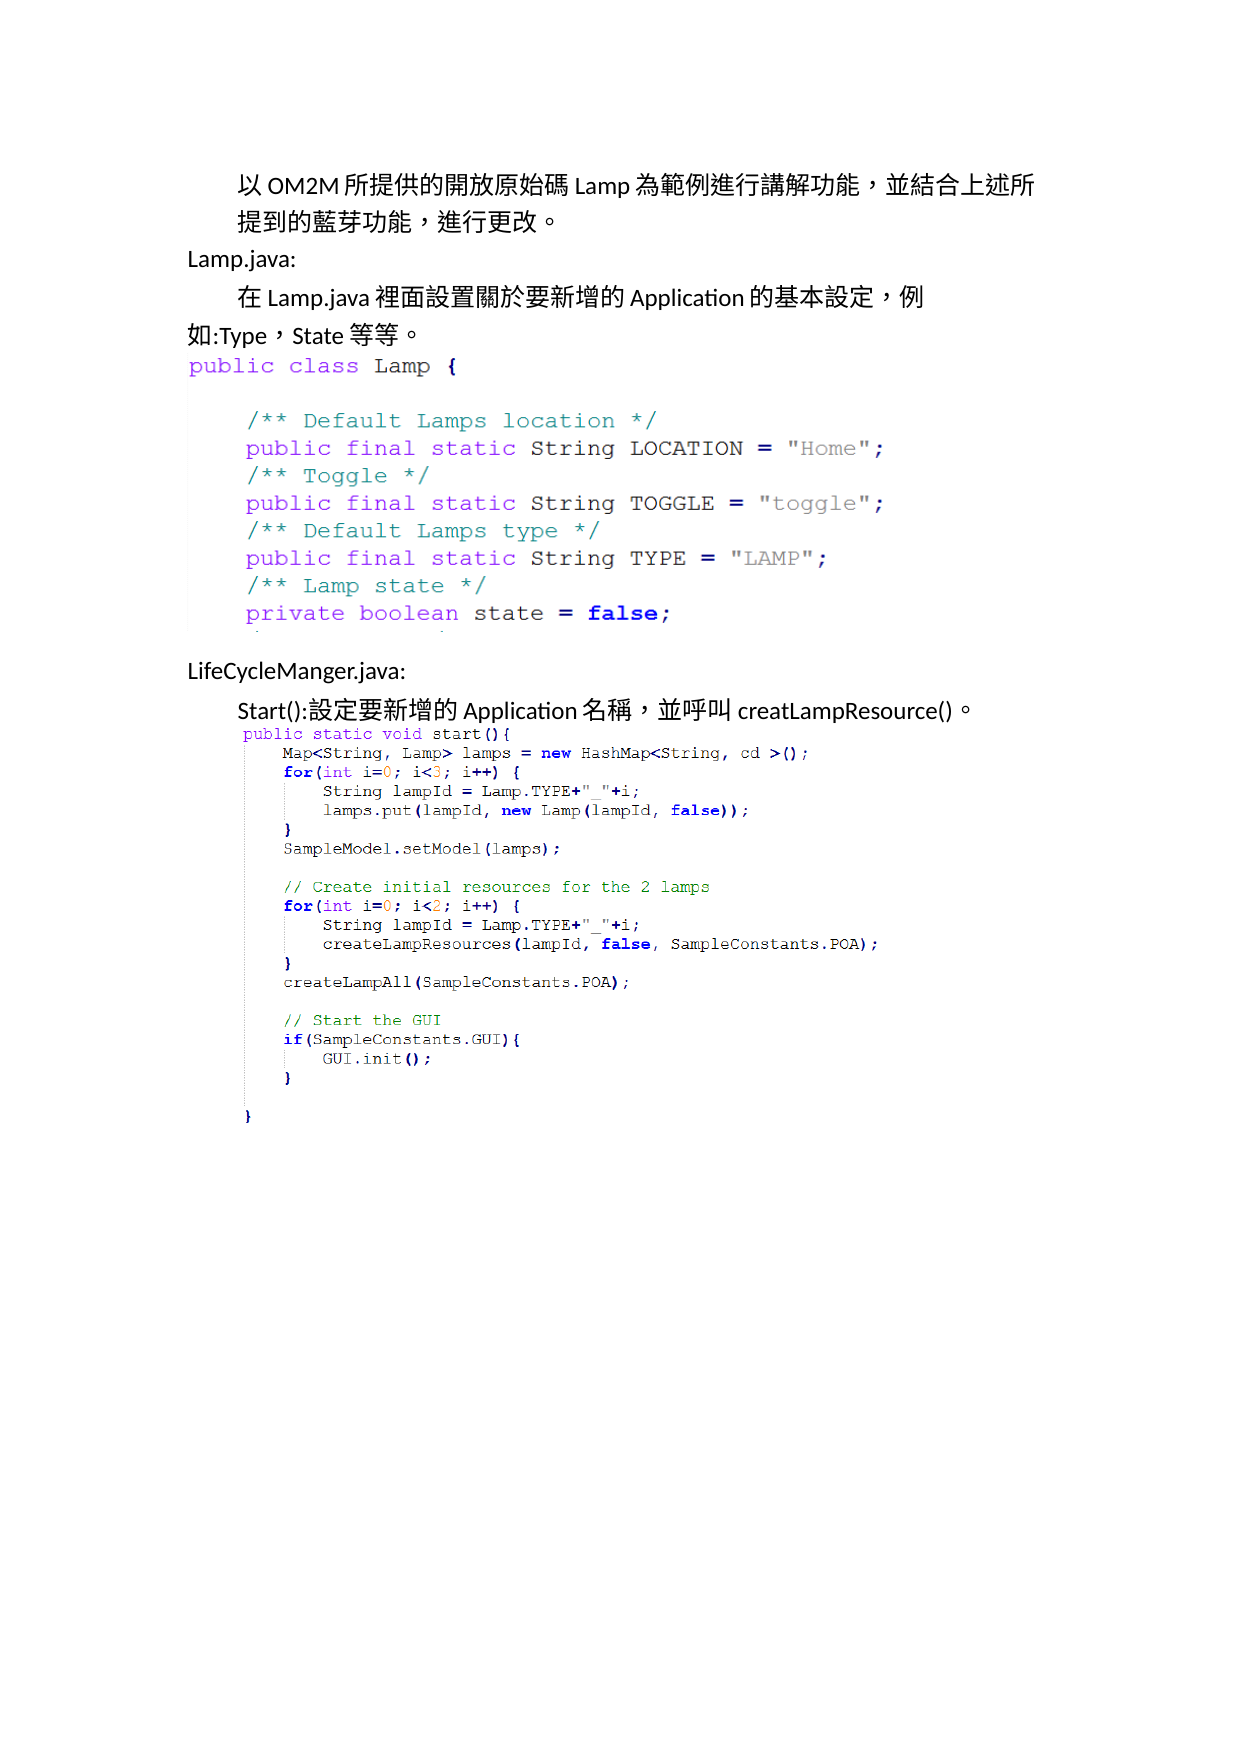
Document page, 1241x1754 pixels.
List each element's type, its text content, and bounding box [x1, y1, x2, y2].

picture [237, 727, 896, 1127]
text LifeCycleManger.java: [187, 652, 1053, 689]
picture [187, 352, 1053, 632]
text Start():設定要新增的Application名稱，並呼叫creatLampResource()。 [187, 689, 1053, 727]
list 以OM2M所提供的開放原始碼Lamp為範例進行講解功能，並結合上述所提到的藍芽功能，進行更改。 [237, 164, 1053, 239]
text Lamp.java: [187, 239, 1053, 277]
text 在Lamp.java裡面設置關於要新增的Application的基本設定，例如:Type，State等等。 [187, 277, 1053, 352]
